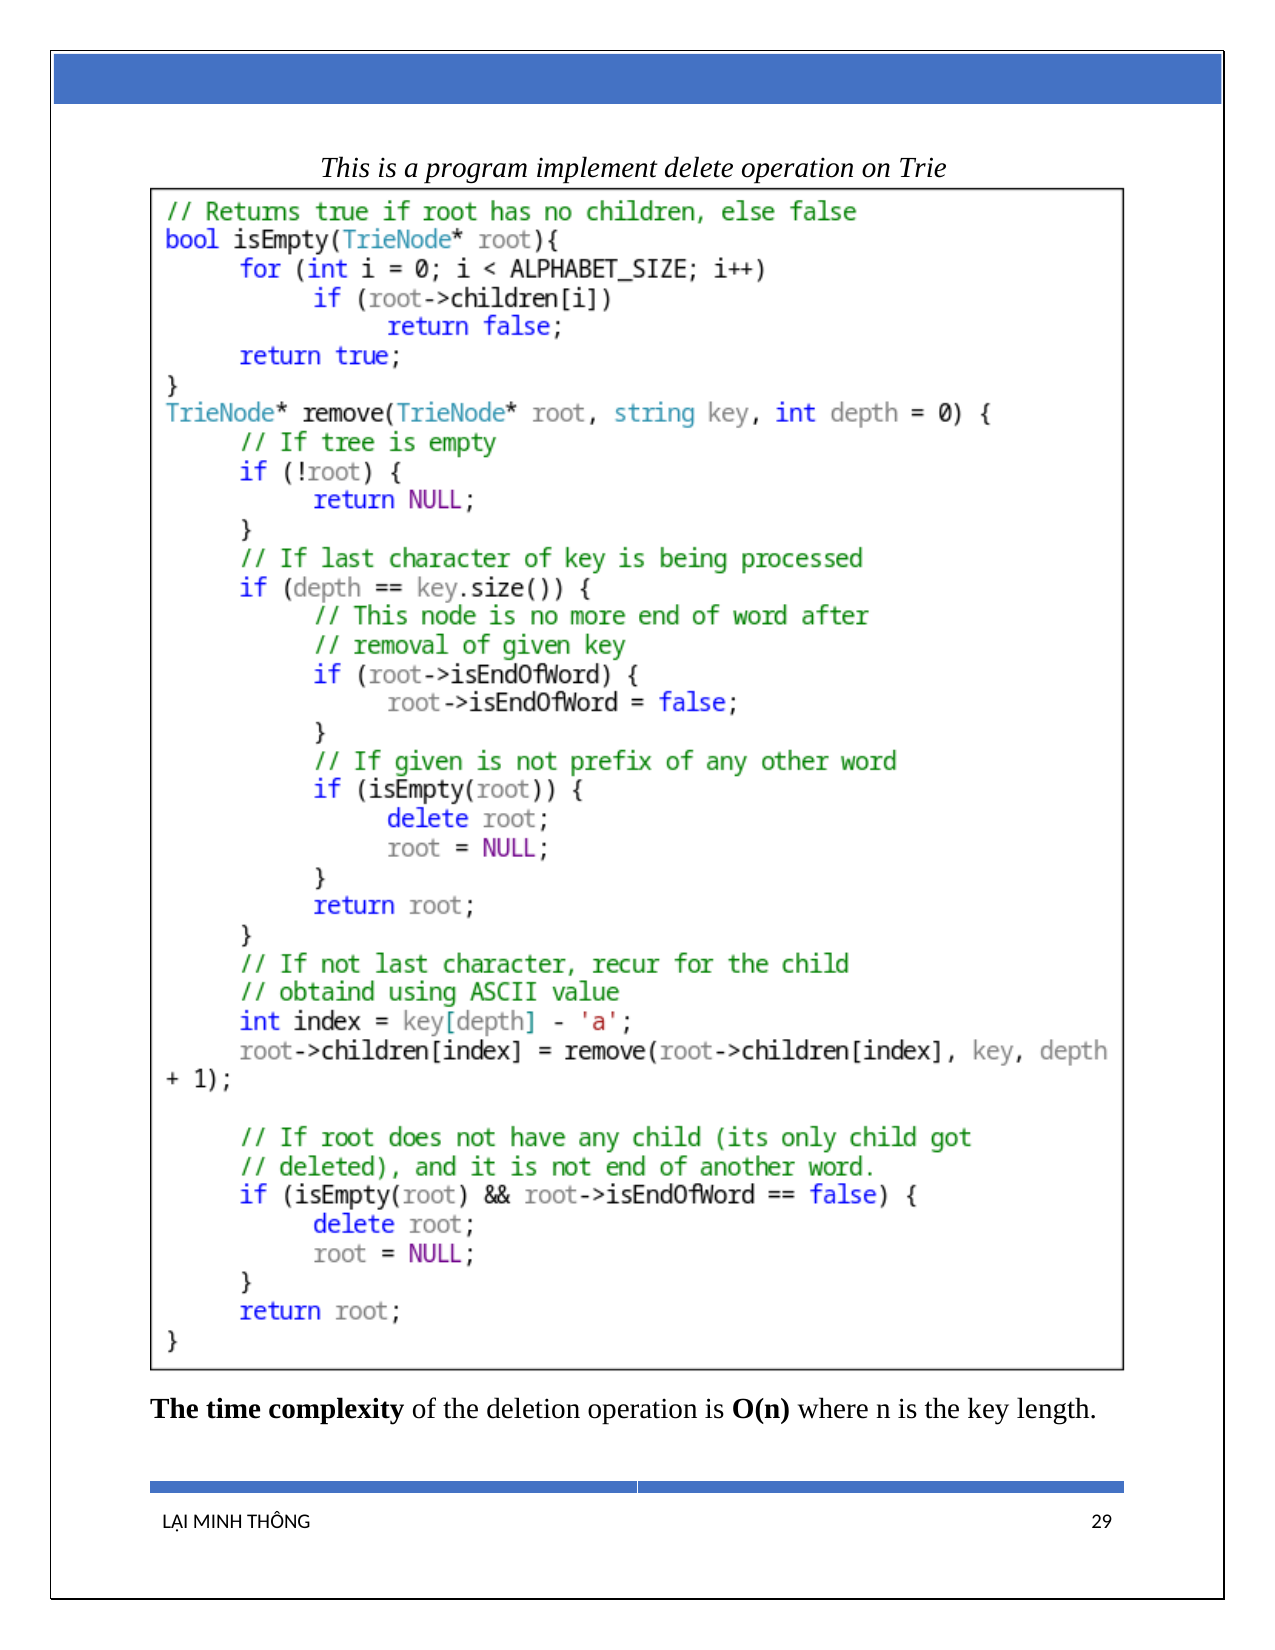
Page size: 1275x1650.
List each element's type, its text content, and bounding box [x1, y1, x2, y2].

text The time complexity of the deletion operation is O(n) where n is the key length. [150, 1392, 1124, 1425]
text This is a program implement delete operation on Trie [150, 150, 1124, 186]
